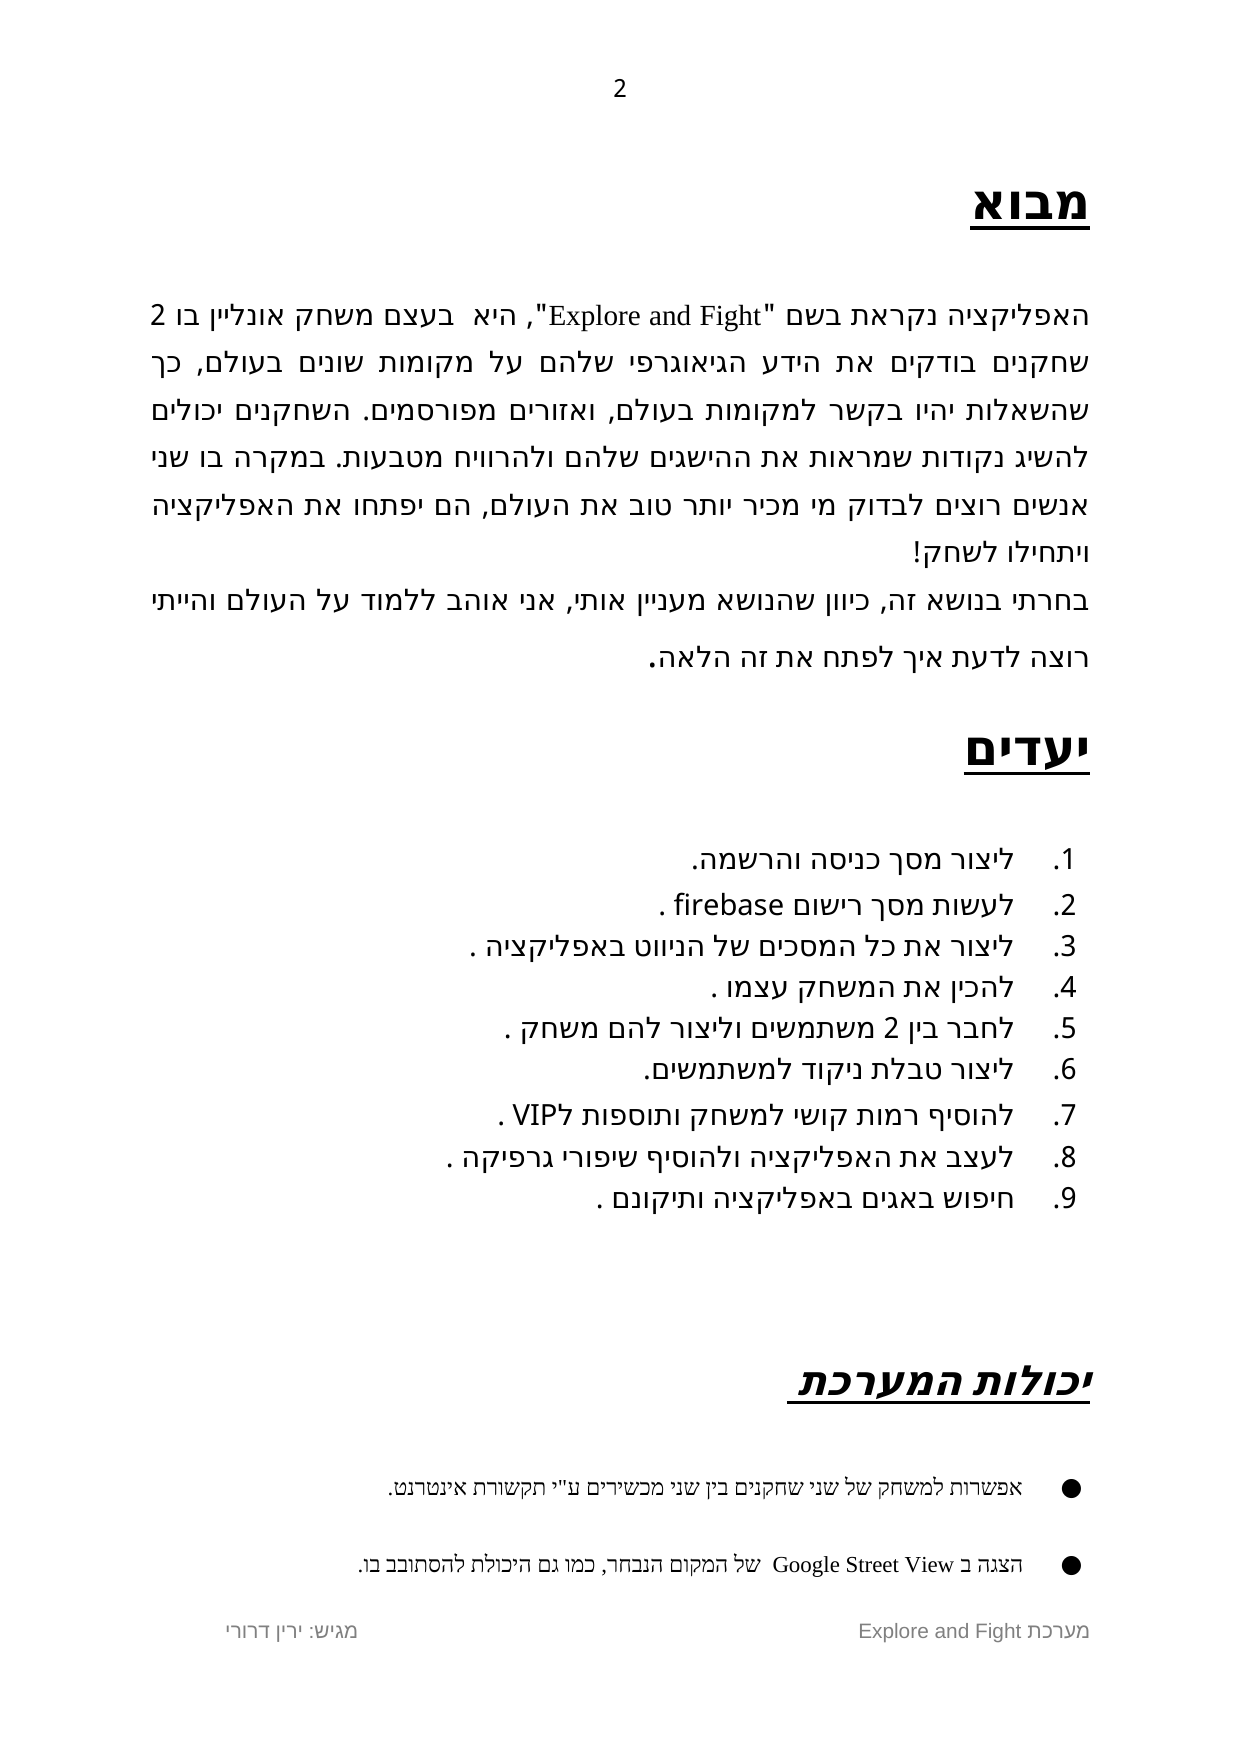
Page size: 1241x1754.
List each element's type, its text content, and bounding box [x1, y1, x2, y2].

list ליצור את כל המסכים של הניווט באפליקציה . [150, 931, 1053, 968]
list אפשרות למשחק של שני שחקנים בין שני מכשירים ע"י תקשורת אינטרנט. [150, 1458, 1061, 1510]
list הצגה ב Google Street View של המקום הנבחר, כמו גם היכולת להסתובב בו. [150, 1535, 1061, 1587]
subtitle יעדים [150, 720, 1090, 785]
list לעצב את האפליקציה ולהוסיף שיפורי גרפיקה . [150, 1141, 1053, 1179]
list לעשות מסך רישום firebase . [150, 884, 1053, 927]
list ליצור טבלת ניקוד למשתמשים. [150, 1054, 1053, 1092]
list ליצור מסך כניסה והרשמה. [150, 843, 1053, 881]
list להכין את המשחק עצמו . [150, 972, 1053, 1009]
text האפליקציה נקראת בשם "Explore and Fight", היא בעצם משחק אונליין בו 2 שחקנים בודקים את הידע הגיאוגרפי שלהם על מקומות שונים בעולם, כך שהשאלות יהיו בקשר למקומות בעולם, ואזורים מפורסמים. השחקנים יכולים להשיג נקודות שמראות את ההישגים שלהם ולהרוויח מטבעות. במקרה בו שני אנשים רוצים לבדוק מי מכיר יותר טוב את העולם, הם יפתחו את האפליקציה ויתחילו לשחק! [150, 298, 1090, 574]
subtitle יכולות המערכת [150, 1358, 1090, 1413]
list לחבר בין 2 משתמשים וליצור להם משחק . [150, 1013, 1053, 1051]
subtitle מבוא [150, 175, 1090, 240]
text בחרתי בנושא זה, כיוון שהנושא מעניין אותי, אני אוהב ללמוד על העולם והייתי רוצה לדעת איך לפתח את זה הלאה. [150, 584, 1090, 683]
list להוסיף רמות קושי למשחק ותוספות לVIP . [150, 1095, 1053, 1138]
list חיפוש באגים באפליקציה ותיקונם . [150, 1182, 1053, 1220]
